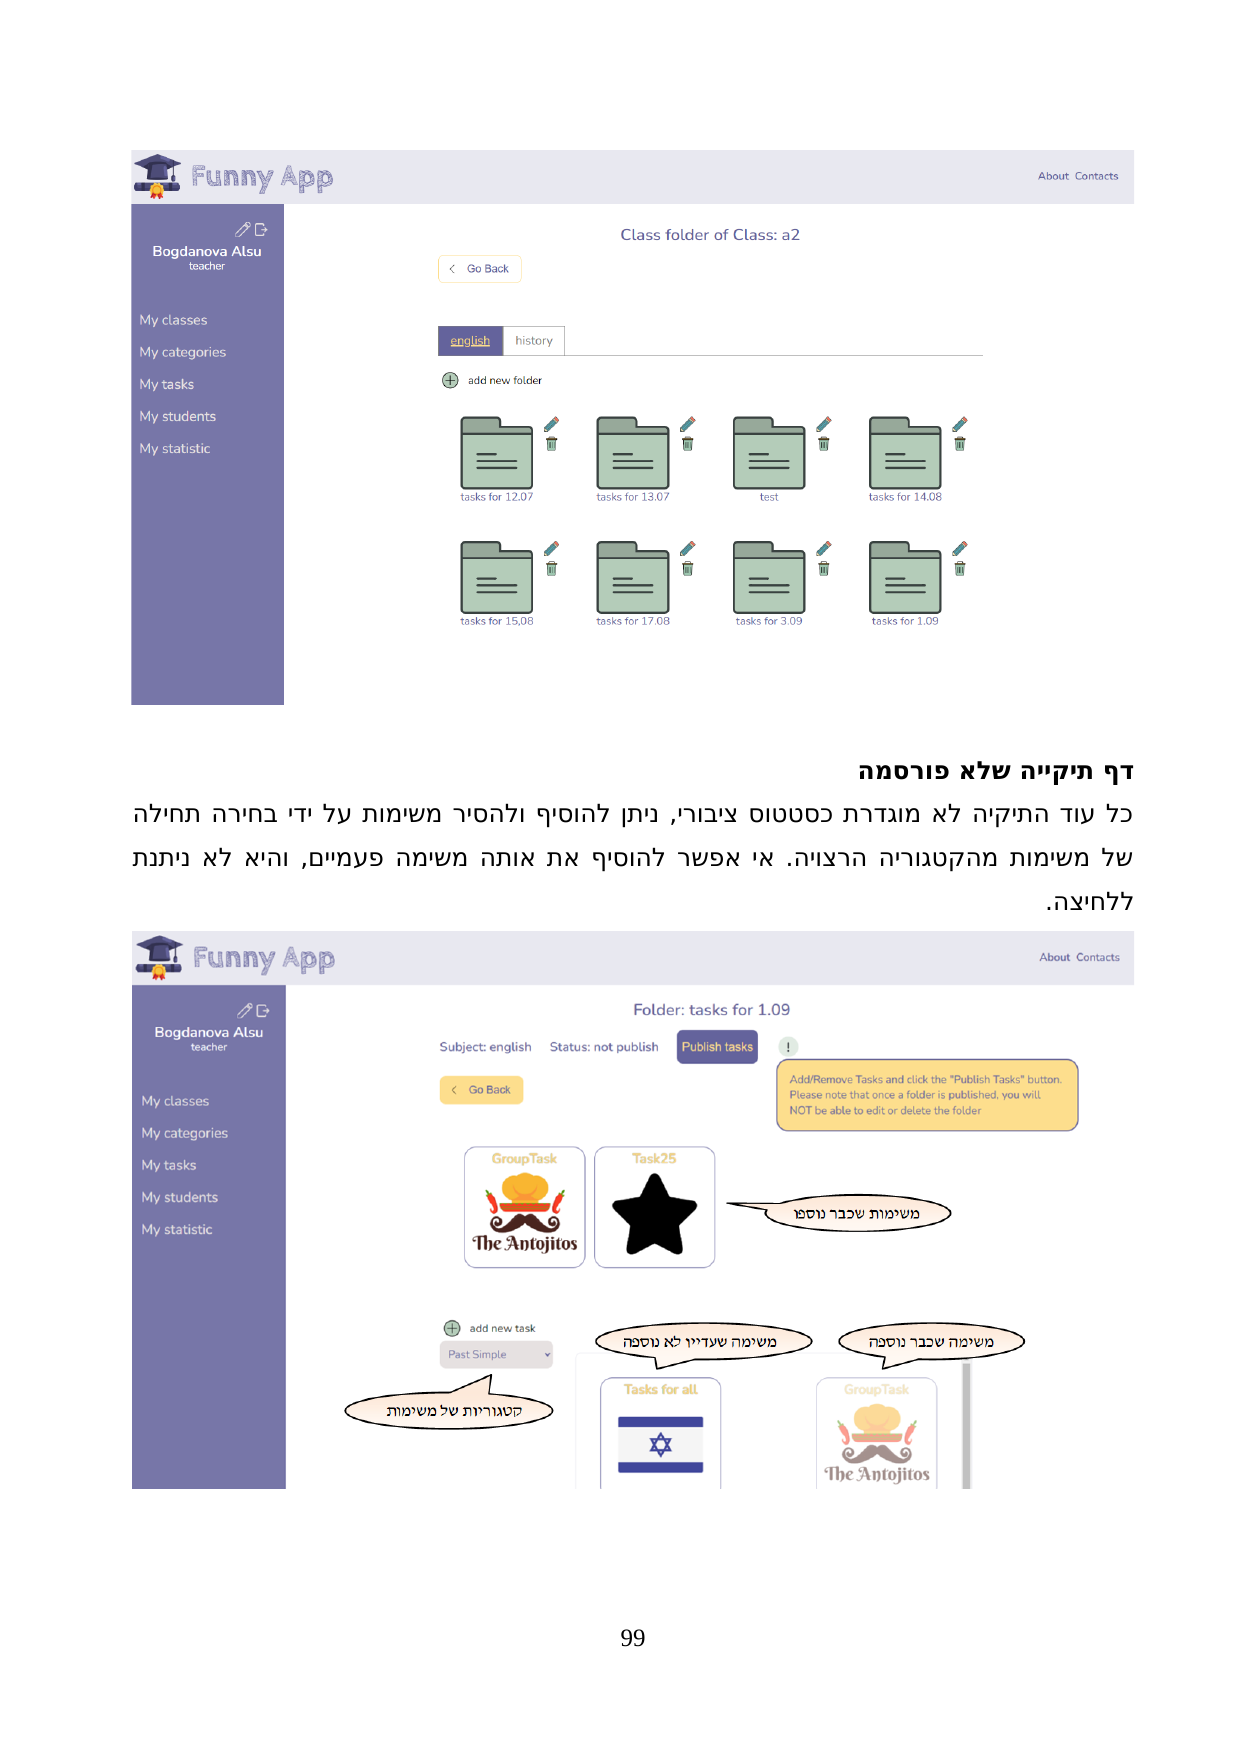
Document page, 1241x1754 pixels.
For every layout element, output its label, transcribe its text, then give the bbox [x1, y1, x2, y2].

picture [131, 150, 1135, 705]
picture [131, 930, 1135, 1489]
text דף תיקייה שלא פורסמה [131, 756, 1134, 785]
text כל עוד התיקיה לא מוגדרת כסטטוס ציבורי, ניתן להוסיף ולהסיר משימות על ידי בחירה תחילה של משימות מהקטגוריה הרצויה. אי אפשר להוסיף את אותה משימה פעמיים, והיא לא ניתנת ללחיצה. [131, 799, 1134, 916]
